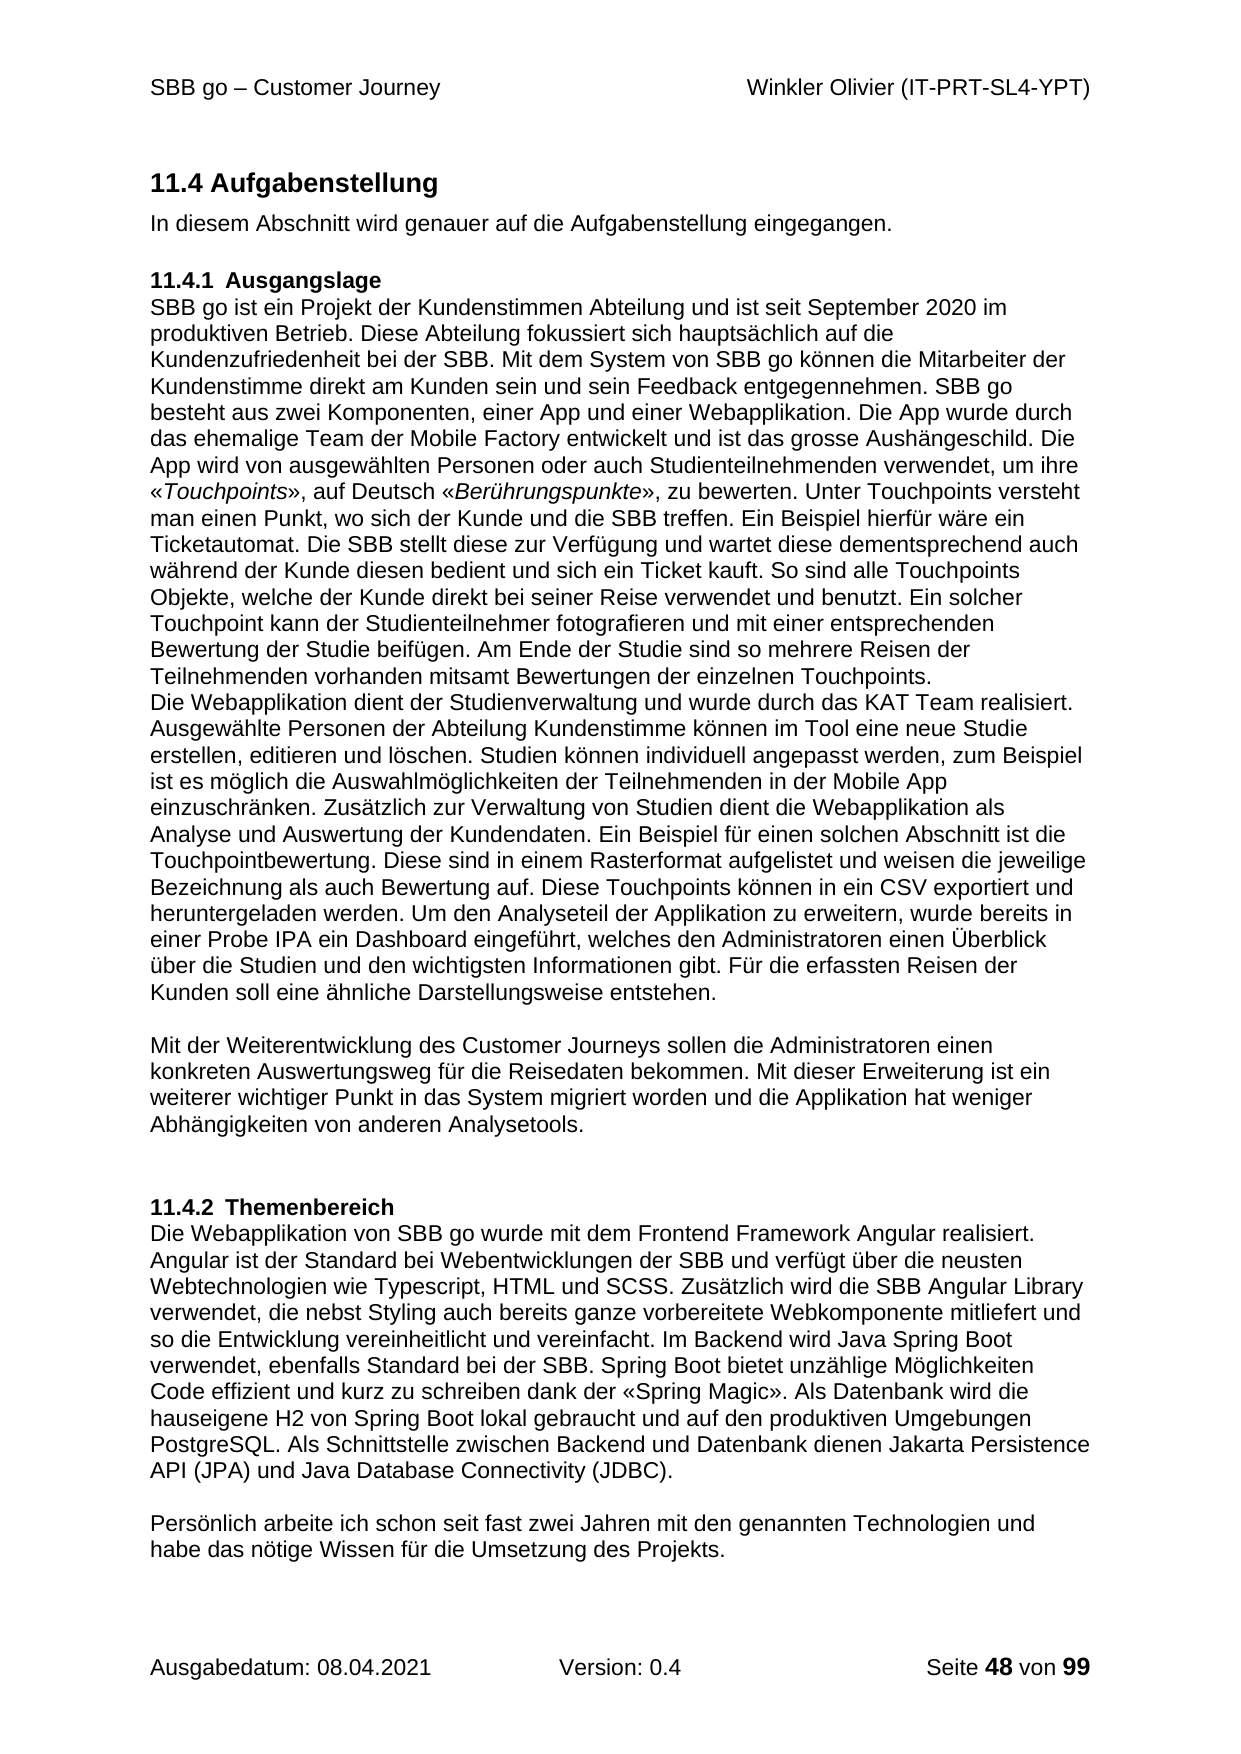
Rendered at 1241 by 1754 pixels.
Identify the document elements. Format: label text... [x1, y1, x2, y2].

subtitle Aufgabenstellung [150, 167, 1090, 198]
text Ausgewählte Personen der Abteilung Kundenstimme können im Tool eine neue Studie erstellen, editieren und löschen. Studien können individuell angepasst werden, zum Beispiel ist es möglich die Auswahlmöglichkeiten der Teilnehmenden in der Mobile App einzuschränken. Zusätzlich zur Verwaltung von Studien dient die Webapplikation als Analyse und Auswertung der Kundendaten. Ein Beispiel für einen solchen Abschnitt ist die Touchpointbewertung. Diese sind in einem Rasterformat aufgelistet und weisen die jeweilige Bezeichnung als auch Bewertung auf. Diese Touchpoints können in ein CSV exportiert und heruntergeladen werden. Um den Analyseteil der Applikation zu erweitern, wurde bereits in einer Probe IPA ein Dashboard eingeführt, welches den Administratoren einen Überblick über die Studien und den wichtigsten Informationen gibt. Für die erfassten Reisen der Kunden soll eine ähnliche Darstellungsweise entstehen. [150, 715, 1090, 1005]
subtitle Ausgangslage [150, 267, 1090, 294]
text Die Webapplikation dient der Studienverwaltung und wurde durch das KAT Team realisiert. [150, 689, 1090, 715]
text Persönlich arbeite ich schon seit fast zwei Jahren mit den genannten Technologien und habe das nötige Wissen für die Umsetzung des Projekts. [150, 1510, 1090, 1563]
text Mit der Weiterentwicklung des Customer Journeys sollen die Administratoren einen konkreten Auswertungsweg für die Reisedaten bekommen. Mit dieser Erweiterung ist ein weiterer wichtiger Punkt in das System migriert worden und die Applikation hat weniger Abhängigkeiten von anderen Analysetools. [150, 1032, 1090, 1137]
text Die Webapplikation von SBB go wurde mit dem Frontend Framework Angular realisiert. Angular ist der Standard bei Webentwicklungen der SBB und verfügt über die neusten Webtechnologien wie Typescript, HTML und SCSS. Zusätzlich wird die SBB Angular Library verwendet, die nebst Styling auch bereits ganze vorbereitete Webkomponente mitliefert und so die Entwicklung vereinheitlicht und vereinfacht. Im Backend wird Java Spring Boot verwendet, ebenfalls Standard bei der SBB. Spring Boot bietet unzählige Möglichkeiten Code effizient und kurz zu schreiben dank der «Spring Magic». Als Datenbank wird die hauseigene H2 von Spring Boot lokal gebraucht und auf den produktiven Umgebungen PostgreSQL. Als Schnittstelle zwischen Backend und Datenbank dienen Jakarta Persistence API (JPA) und Java Database Connectivity (JDBC). [150, 1220, 1090, 1484]
text In diesem Abschnitt wird genauer auf die Aufgabenstellung eingegangen. [150, 210, 1090, 237]
text SBB go ist ein Projekt der Kundenstimmen Abteilung und ist seit September 2020 im produktiven Betrieb. Diese Abteilung fokussiert sich hauptsächlich auf die Kundenzufriedenheit bei der SBB. Mit dem System von SBB go können die Mitarbeiter der Kundenstimme direkt am Kunden sein und sein Feedback entgegennehmen. SBB go besteht aus zwei Komponenten, einer App und einer Webapplikation. Die App wurde durch das ehemalige Team der Mobile Factory entwickelt und ist das grosse Aushängeschild. Die App wird von ausgewählten Personen oder auch Studienteilnehmenden verwendet, um ihre «Touchpoints», auf Deutsch «Berührungspunkte», zu bewerten. Unter Touchpoints versteht man einen Punkt, wo sich der Kunde und die SBB treffen. Ein Beispiel hierfür wäre ein Ticketautomat. Die SBB stellt diese zur Verfügung und wartet diese dementsprechend auch während der Kunde diesen bedient und sich ein Ticket kauft. So sind alle Touchpoints Objekte, welche der Kunde direkt bei seiner Reise verwendet und benutzt. Ein solcher Touchpoint kann der Studienteilnehmer fotografieren und mit einer entsprechenden Bewertung der Studie beifügen. Am Ende der Studie sind so mehrere Reisen der Teilnehmenden vorhanden mitsamt Bewertungen der einzelnen Touchpoints. [150, 294, 1090, 689]
subtitle Themenbereich [150, 1194, 1090, 1220]
